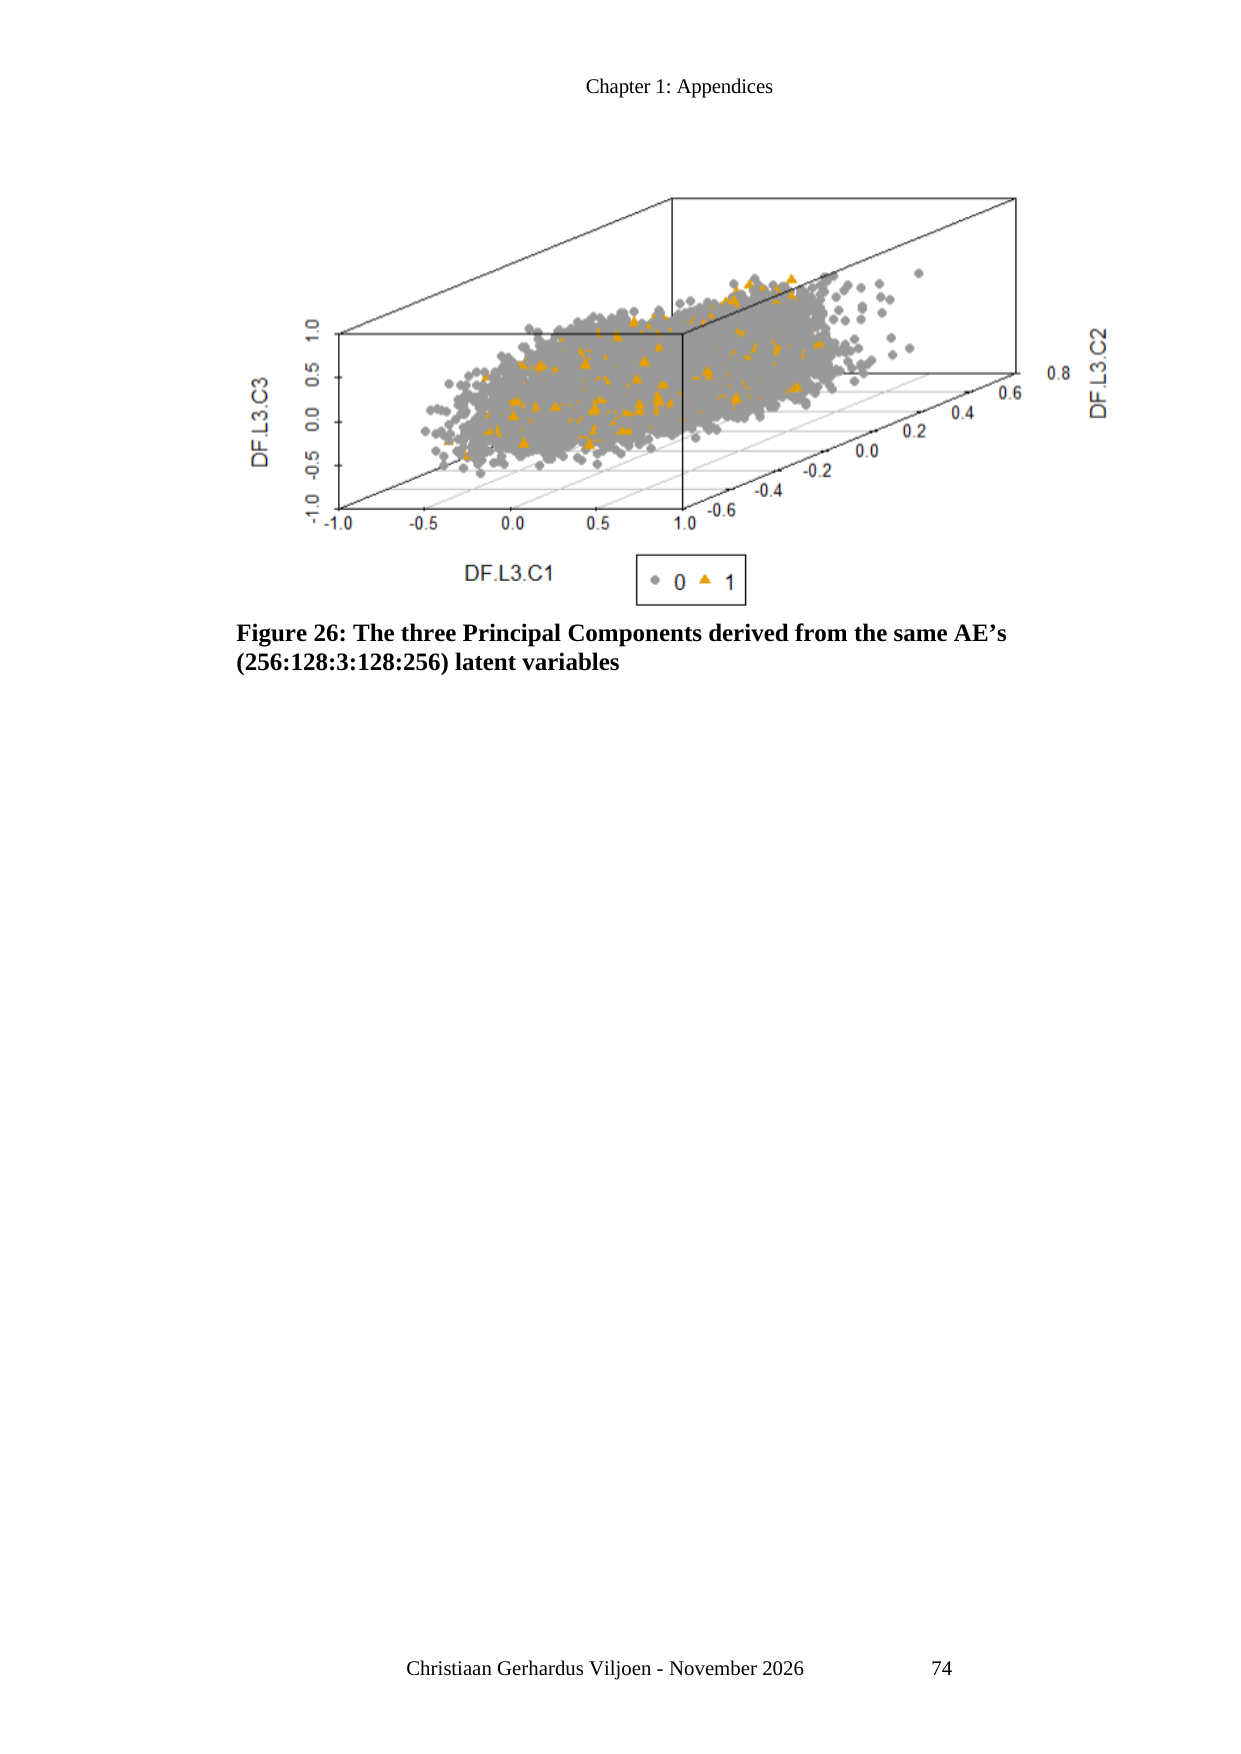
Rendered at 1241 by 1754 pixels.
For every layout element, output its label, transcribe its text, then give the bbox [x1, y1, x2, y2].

text Figure 26: The three Principal Components derived from the same AE’s (256:128:3:128:256) latent variables [236, 619, 1122, 676]
picture [236, 164, 1123, 619]
